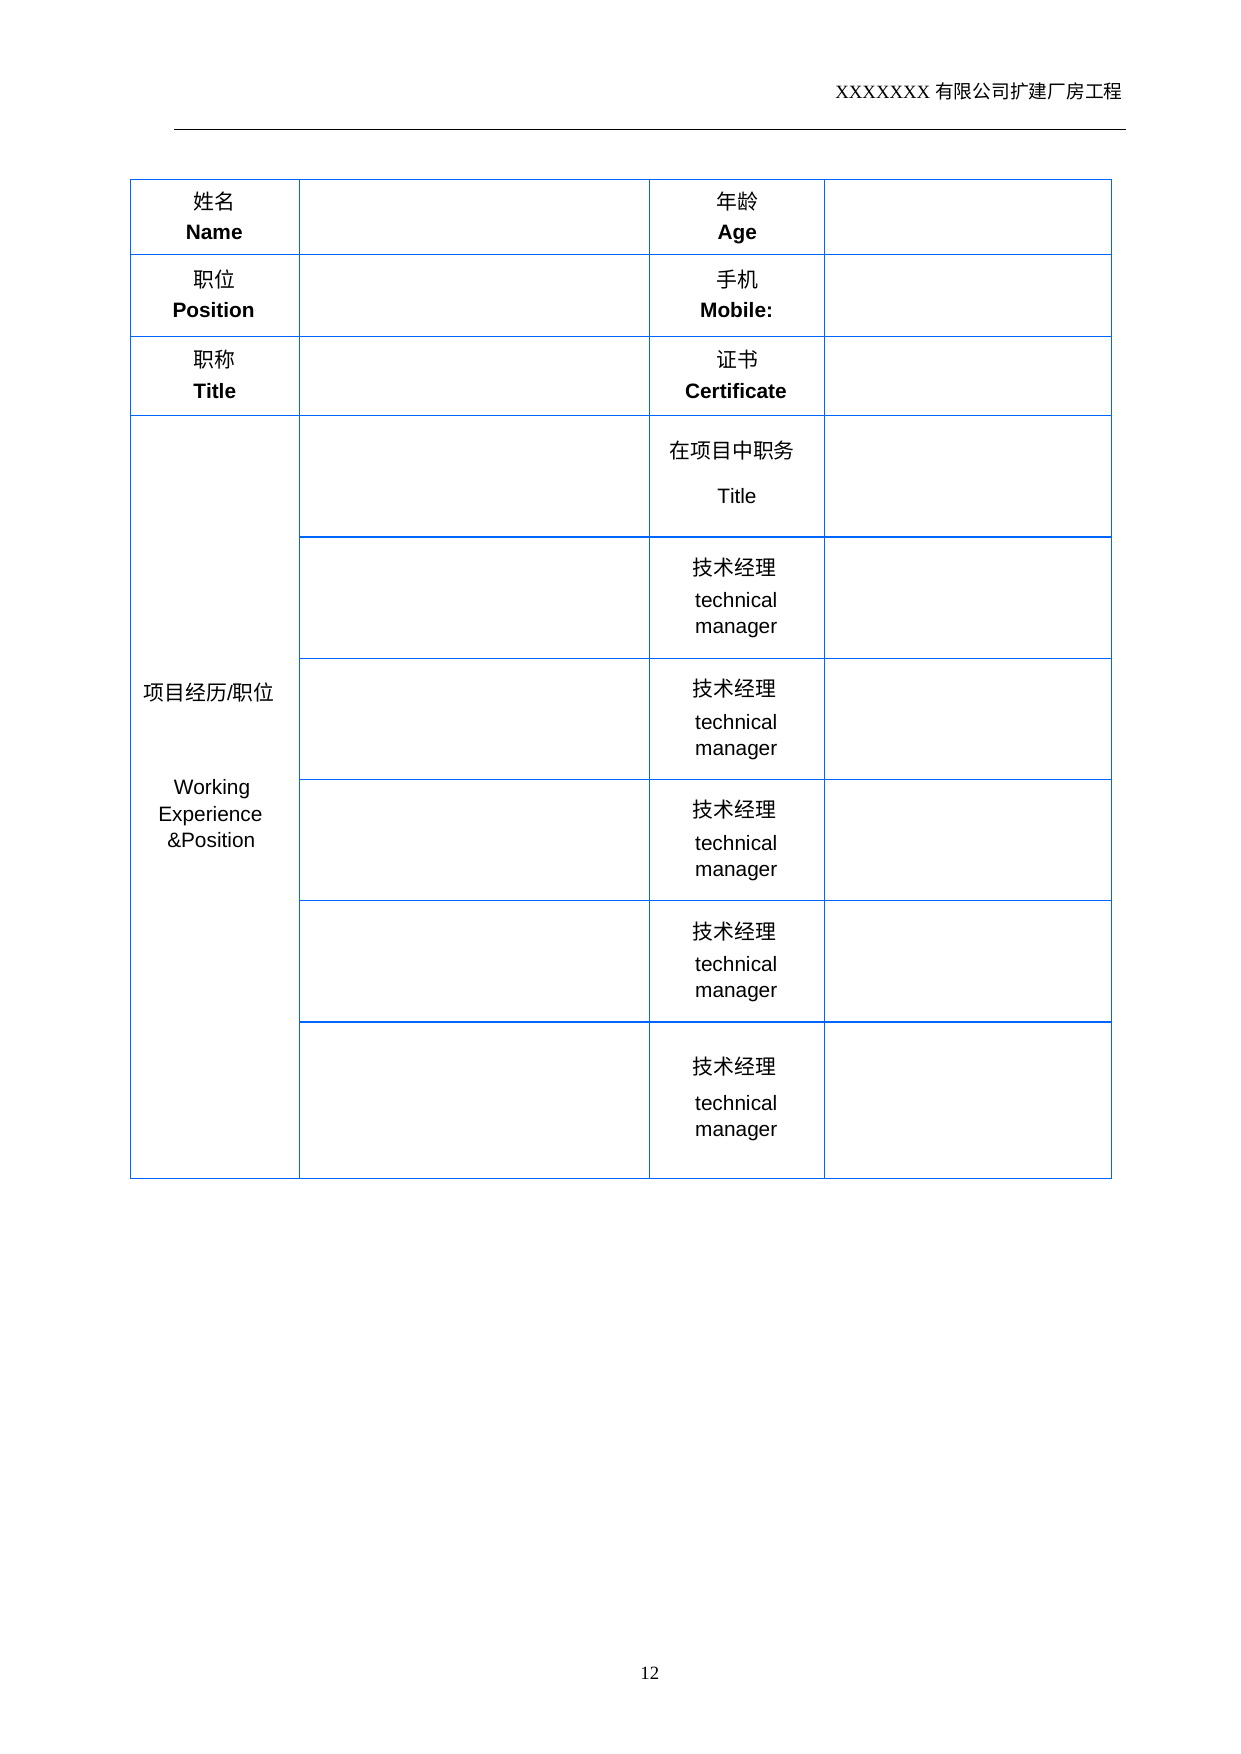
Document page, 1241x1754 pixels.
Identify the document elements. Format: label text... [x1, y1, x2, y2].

text 12 [640, 1663, 1240, 1684]
text XXXXXXX 有限公司扩建厂房工程 [835, 82, 1240, 103]
